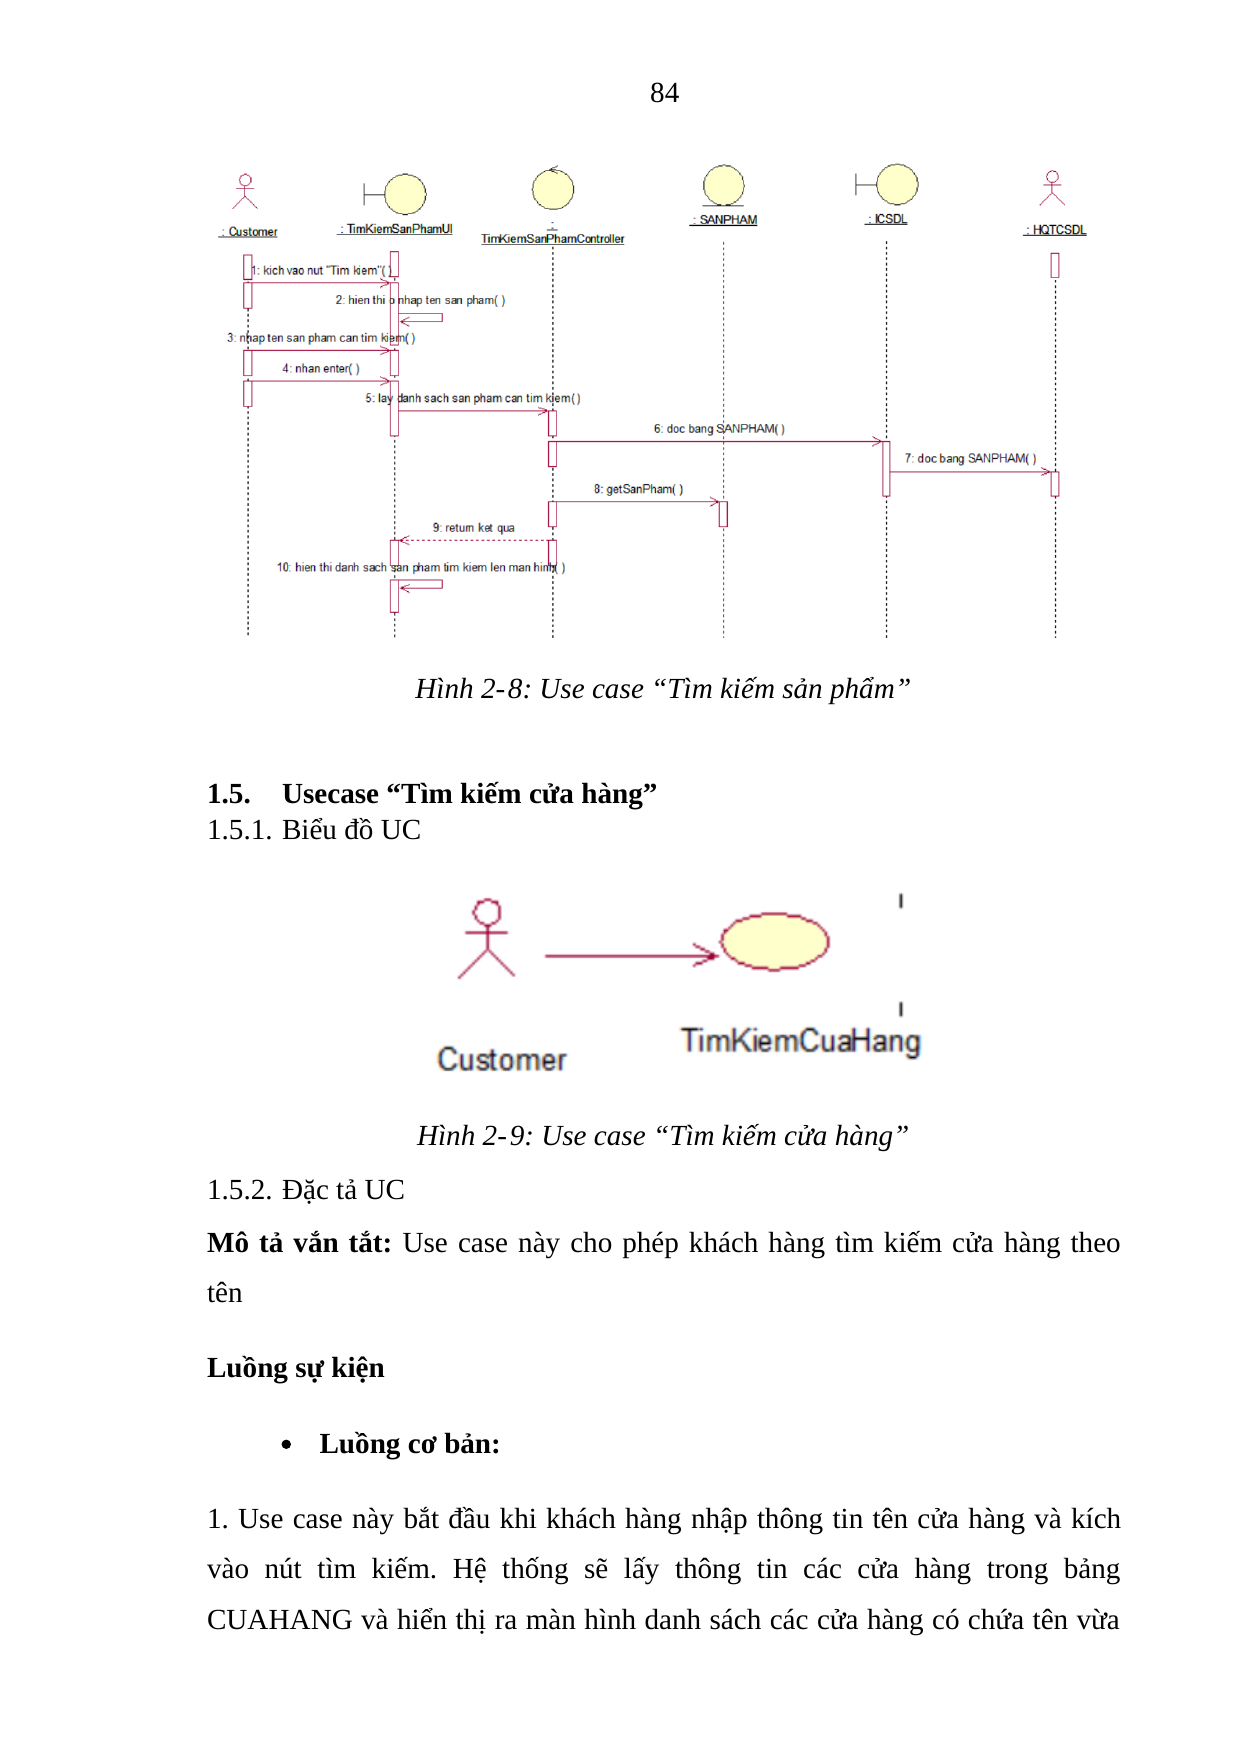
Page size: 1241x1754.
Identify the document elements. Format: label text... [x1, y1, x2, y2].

list Usecase “Tìm kiếm cửa hàng” [207, 776, 1122, 809]
text Hình 2-9: Use case “Tìm kiếm cửa hàng” [207, 1118, 1122, 1151]
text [207, 1501, 1122, 1635]
picture [206, 147, 1123, 655]
list Đặc tả UC [207, 1172, 1122, 1206]
text Mô tả vắn tắt: Use case này cho phép khách hàng tìm kiếm cửa hàng theo tên [207, 1225, 1122, 1309]
text Hình 2-8: Use case “Tìm kiếm sản phẩm” [207, 671, 1122, 705]
text Luồng sự kiện [207, 1351, 1122, 1384]
list Luồng cơ bản: [282, 1426, 1122, 1459]
picture [353, 865, 976, 1101]
list Biểu đồ UC [207, 812, 1122, 846]
